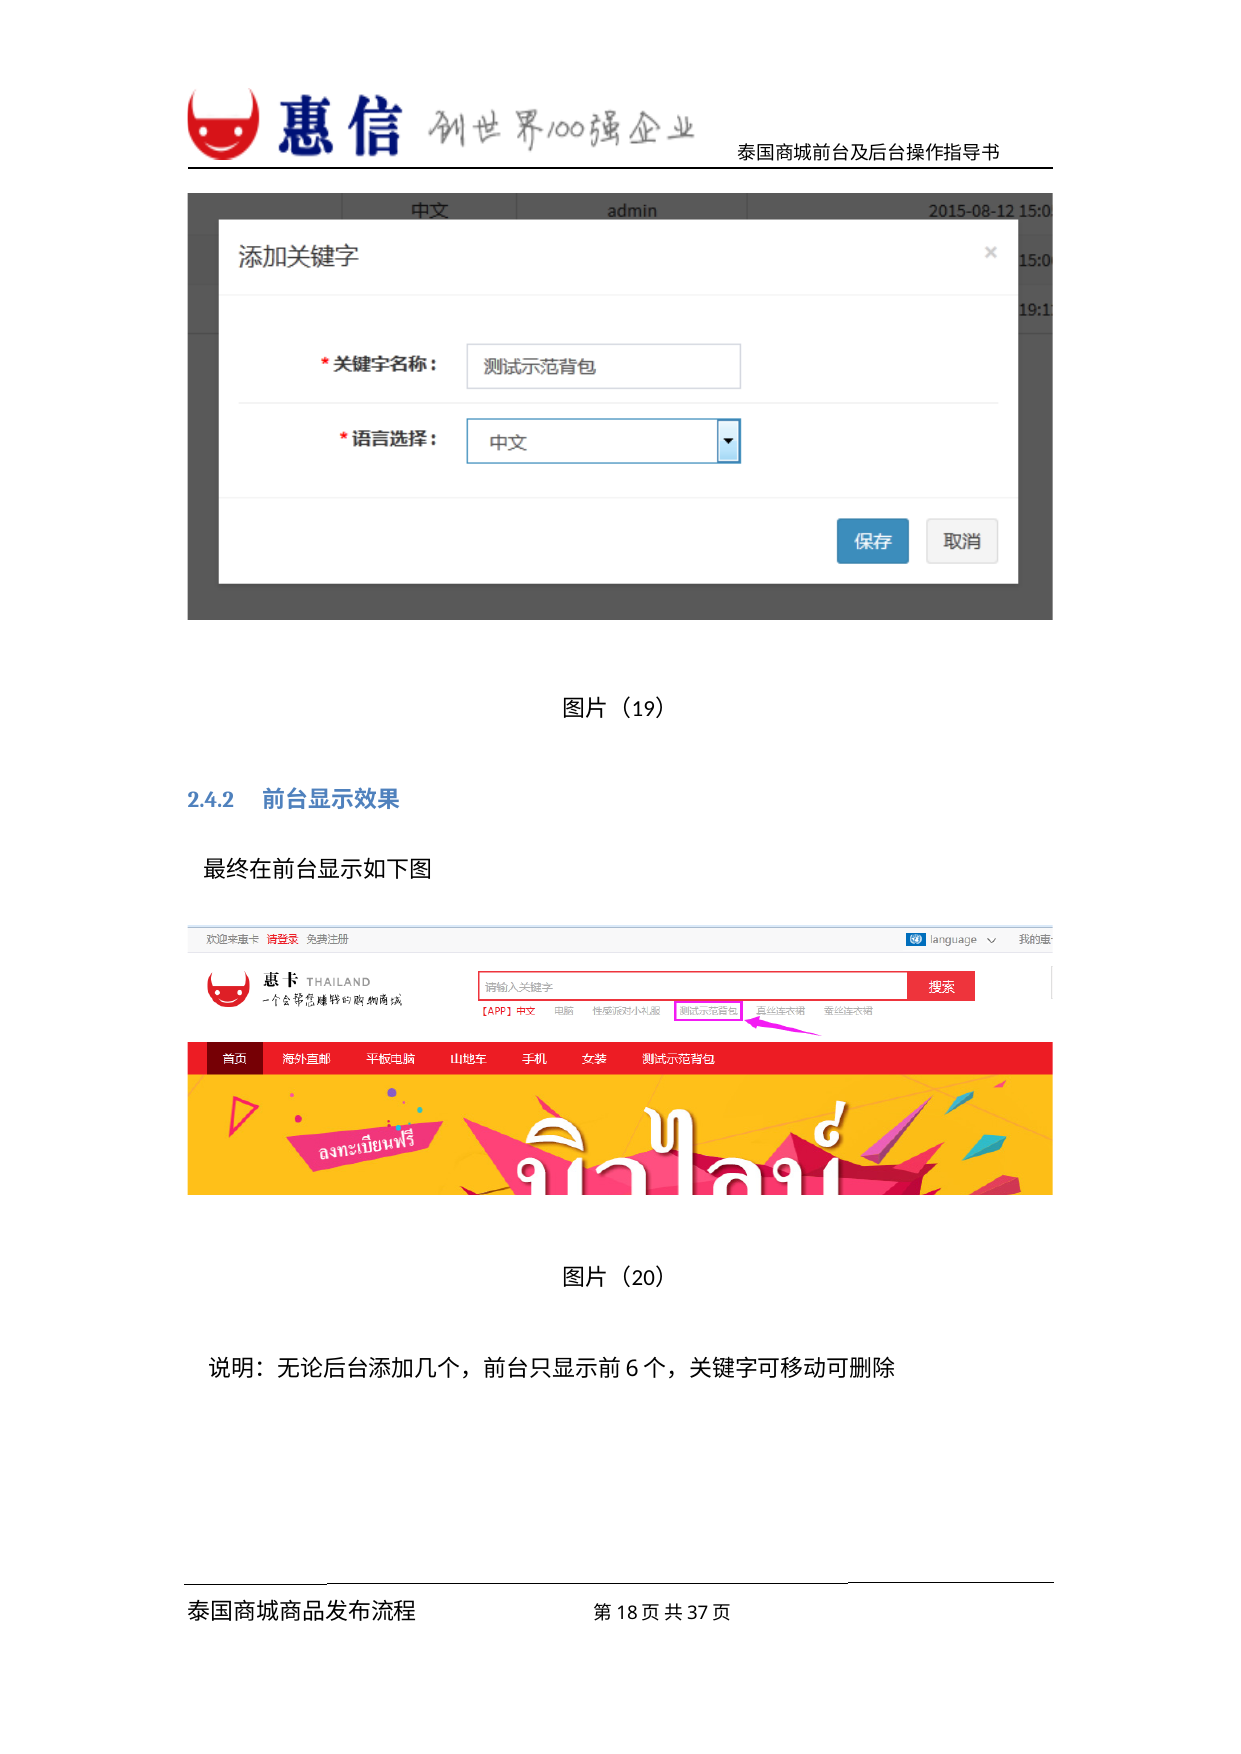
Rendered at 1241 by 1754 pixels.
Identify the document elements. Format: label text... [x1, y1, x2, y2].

subtitle 前台显示效果 [187, 765, 1053, 830]
text 图片（20） [187, 1243, 1053, 1308]
text 图片（19） [187, 674, 1053, 739]
picture [187, 88, 695, 160]
picture [187, 925, 1053, 1195]
text 最终在前台显示如下图 [187, 834, 1053, 899]
text 说明：无论后台添加几个，前台只显示前6个，关键字可移动可删除 [187, 1333, 1053, 1398]
picture [187, 193, 1053, 620]
